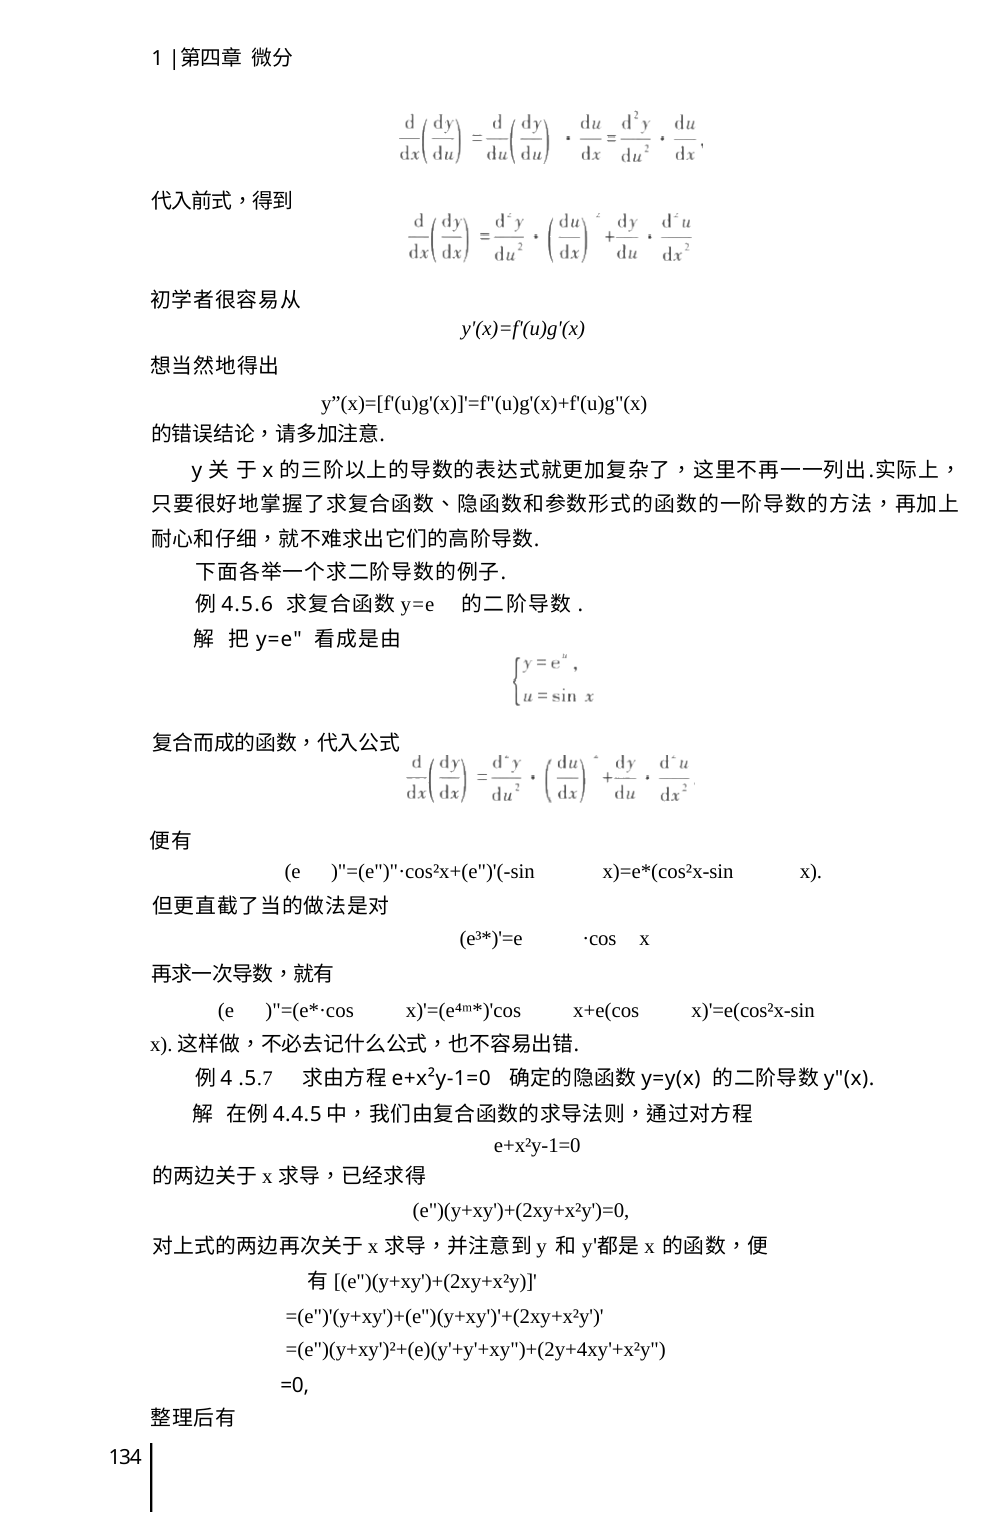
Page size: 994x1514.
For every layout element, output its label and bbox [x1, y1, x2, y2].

picture [403, 755, 695, 804]
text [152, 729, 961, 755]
picture [510, 651, 599, 710]
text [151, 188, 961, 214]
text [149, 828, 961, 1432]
picture [406, 213, 693, 264]
picture [397, 109, 703, 164]
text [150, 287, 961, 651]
